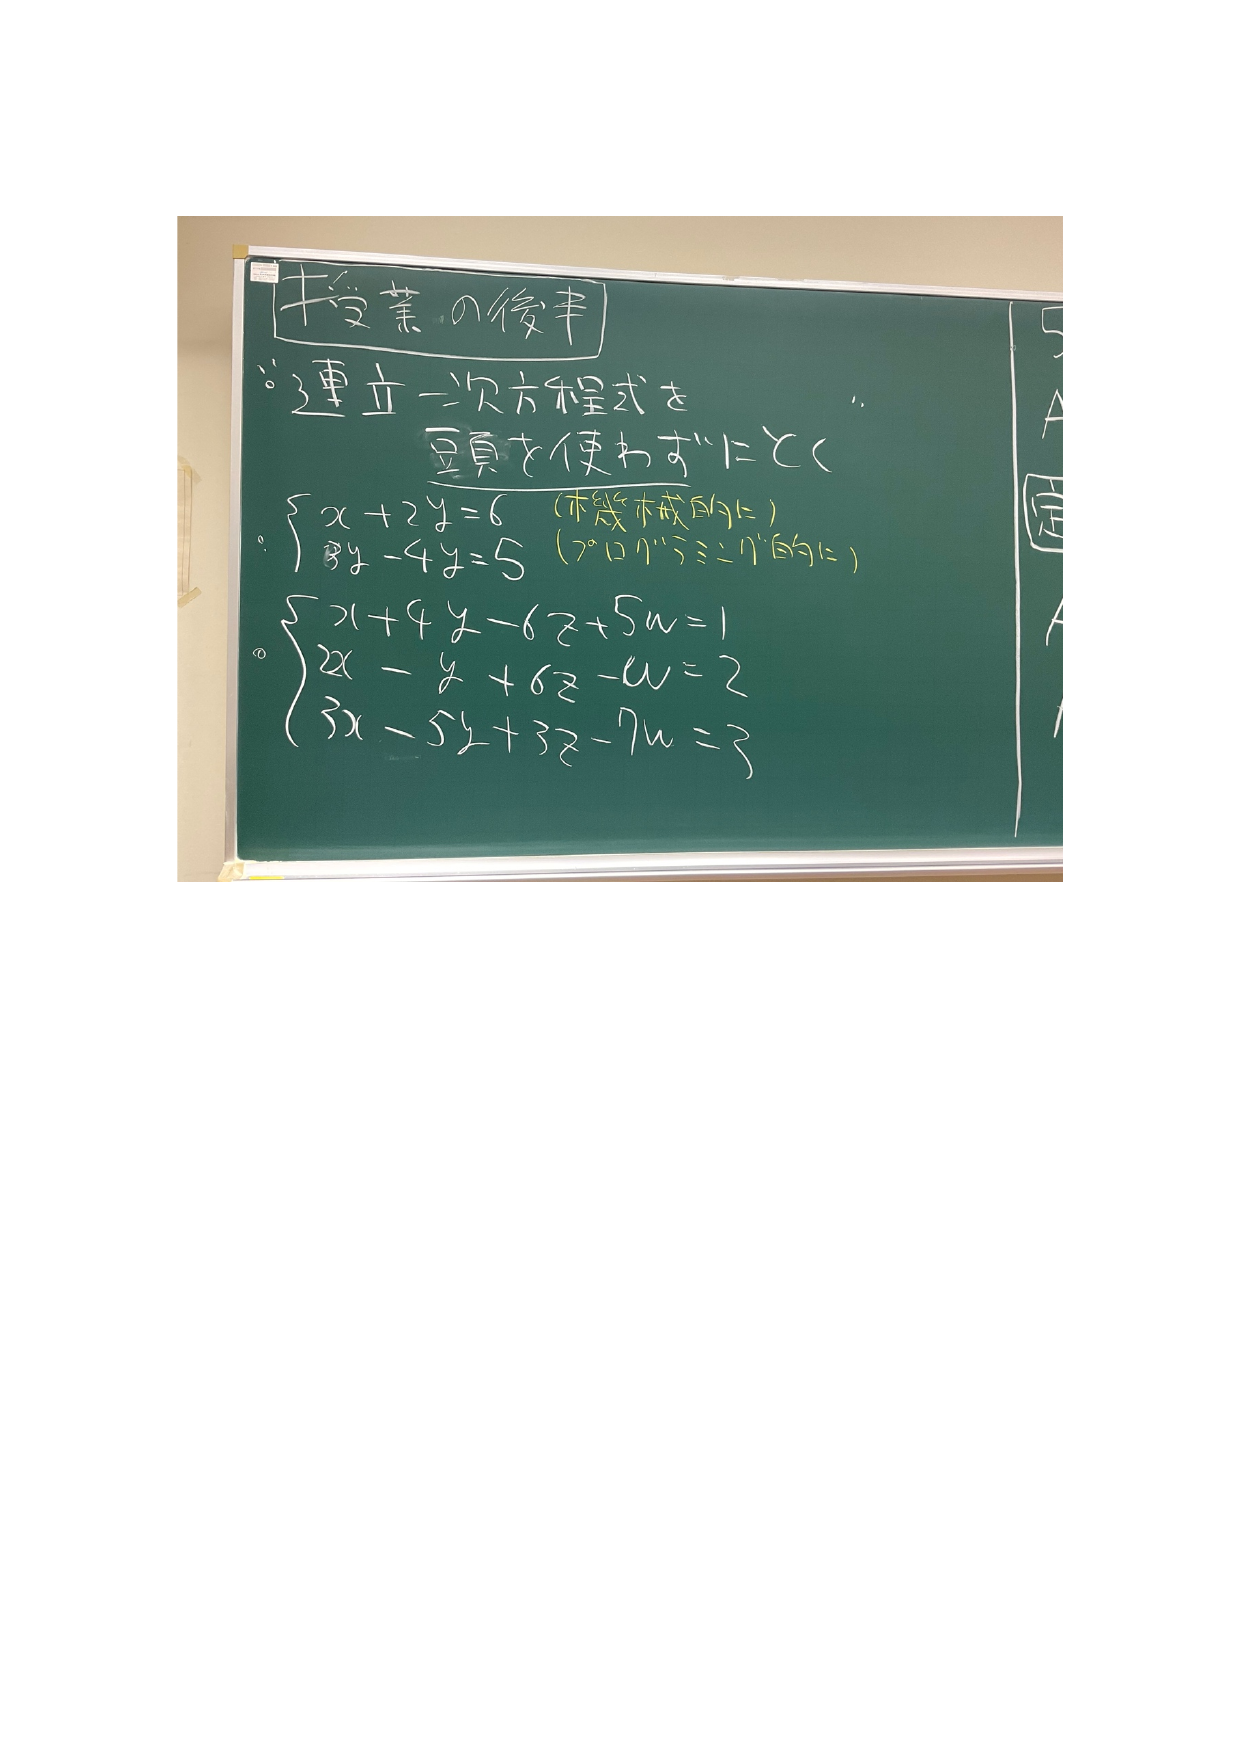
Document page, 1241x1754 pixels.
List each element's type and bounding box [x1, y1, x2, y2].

picture [177, 216, 1063, 882]
